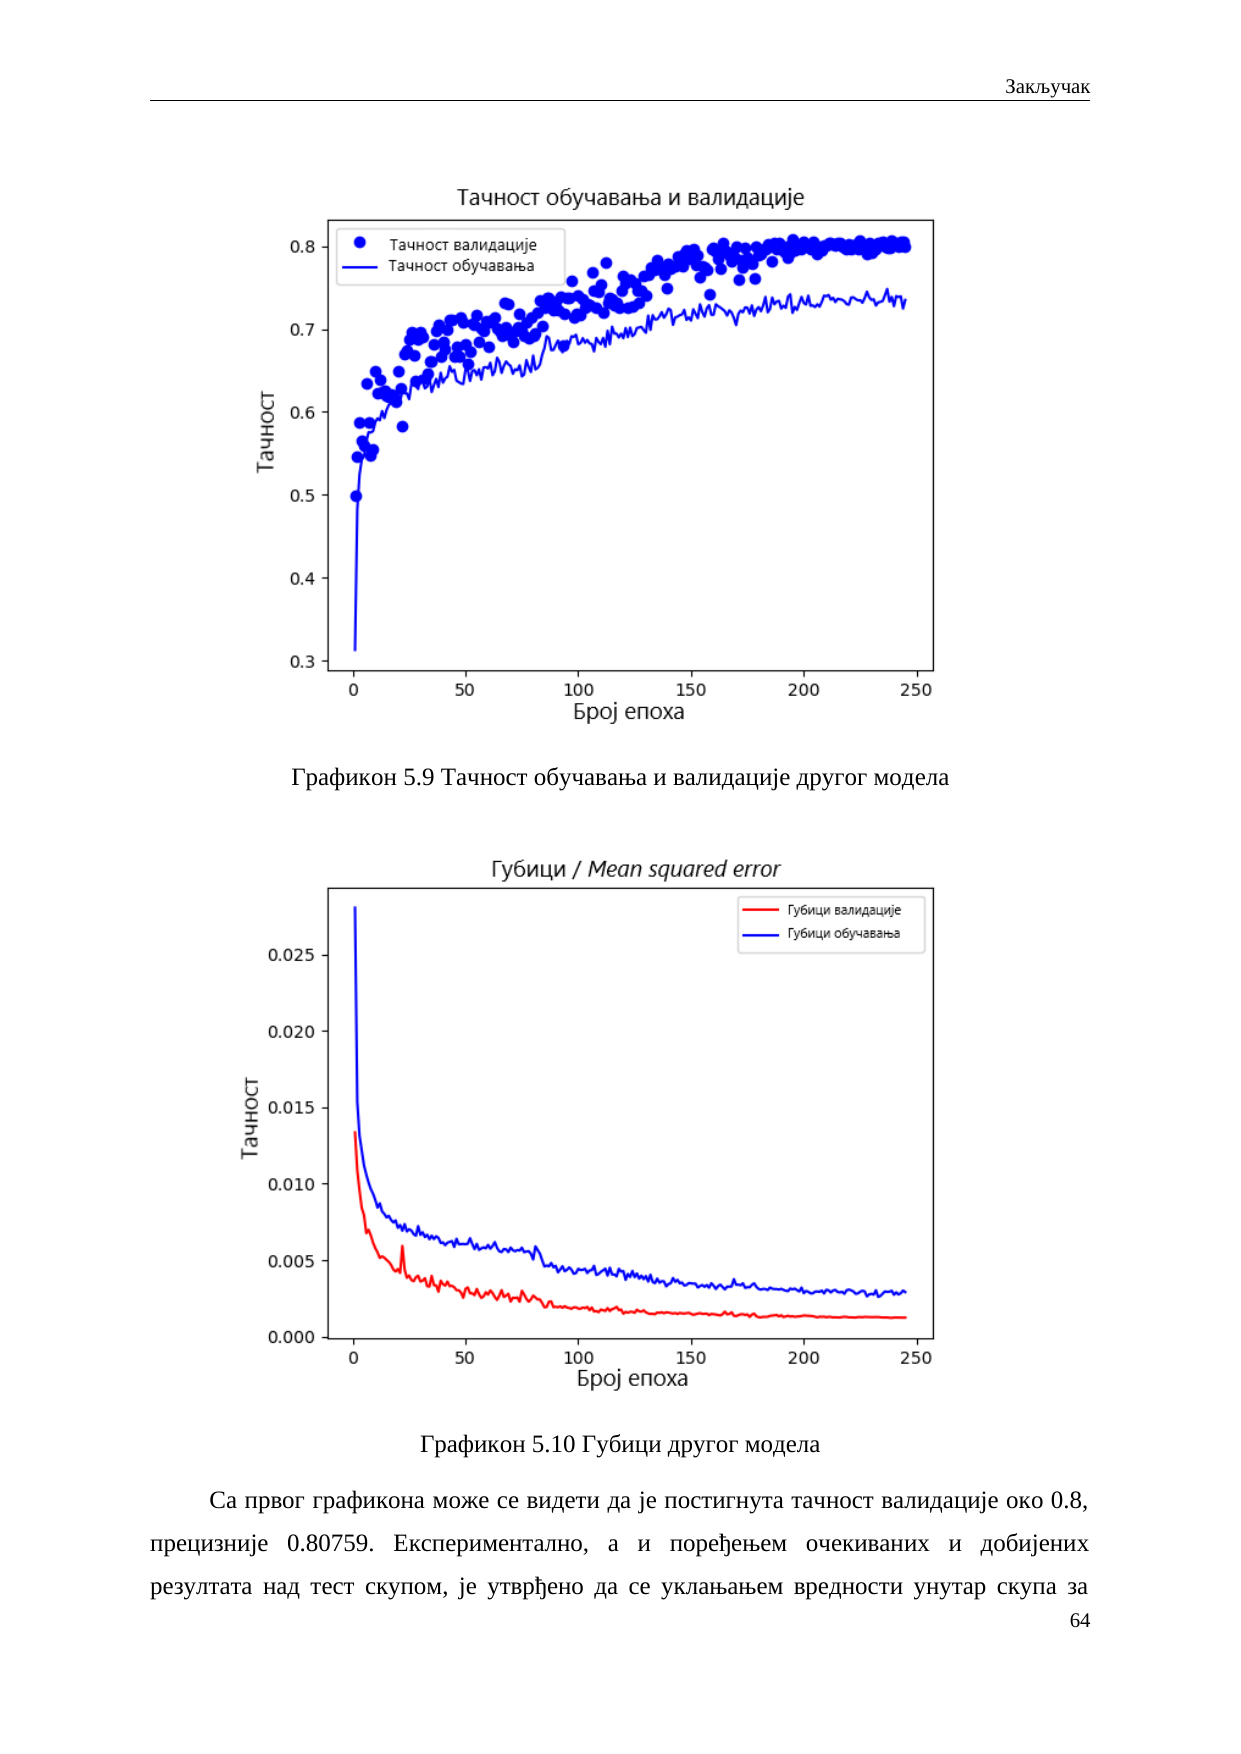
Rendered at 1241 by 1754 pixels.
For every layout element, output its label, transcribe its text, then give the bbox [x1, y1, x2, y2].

picture [230, 817, 1011, 1403]
picture [230, 150, 1011, 735]
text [150, 1485, 1090, 1600]
